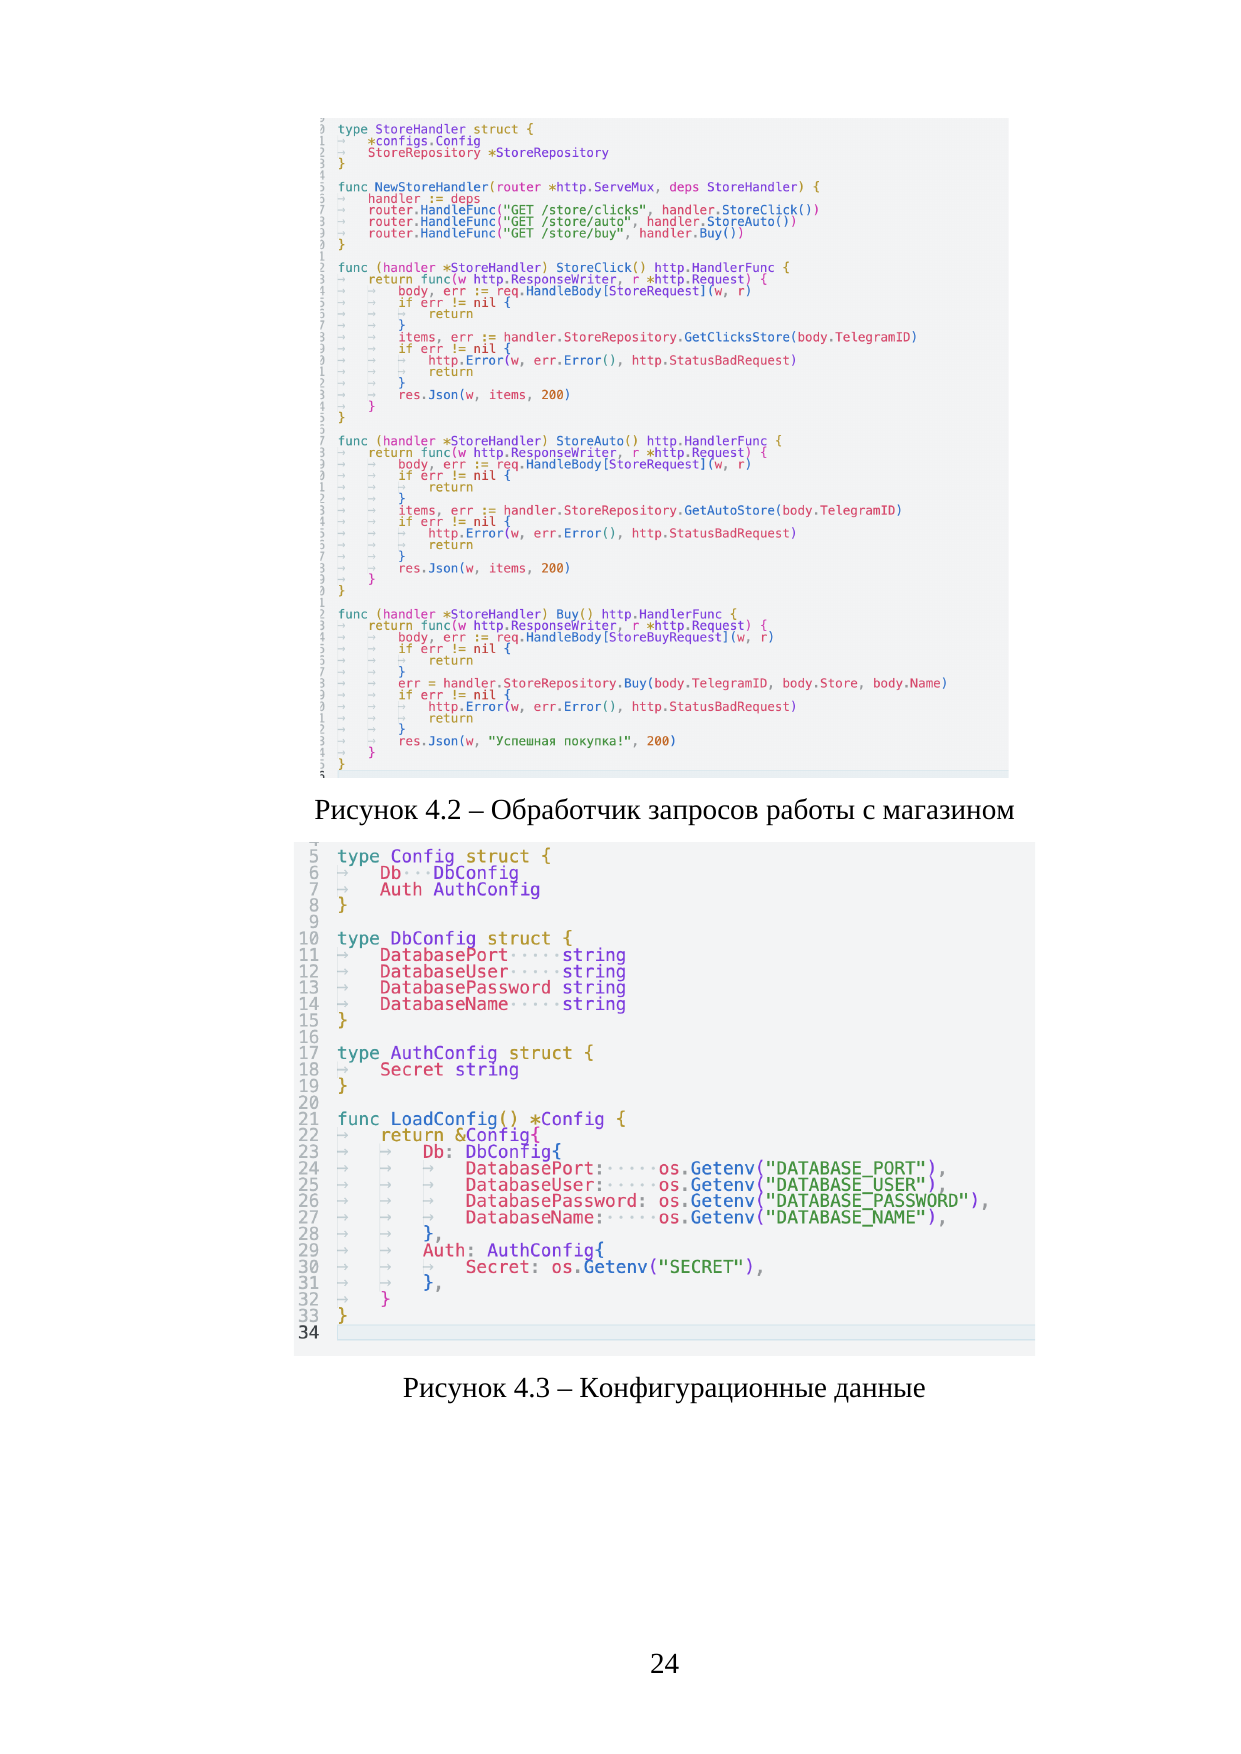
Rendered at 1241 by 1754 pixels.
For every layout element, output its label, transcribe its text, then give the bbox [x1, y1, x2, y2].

list Рисунок 4.2 – Обработчик запросов работы с магазином [177, 792, 1152, 826]
picture [320, 118, 1009, 778]
picture [293, 842, 1035, 1356]
list Рисунок 4.3 – Конфигурационные данные [177, 1370, 1152, 1403]
